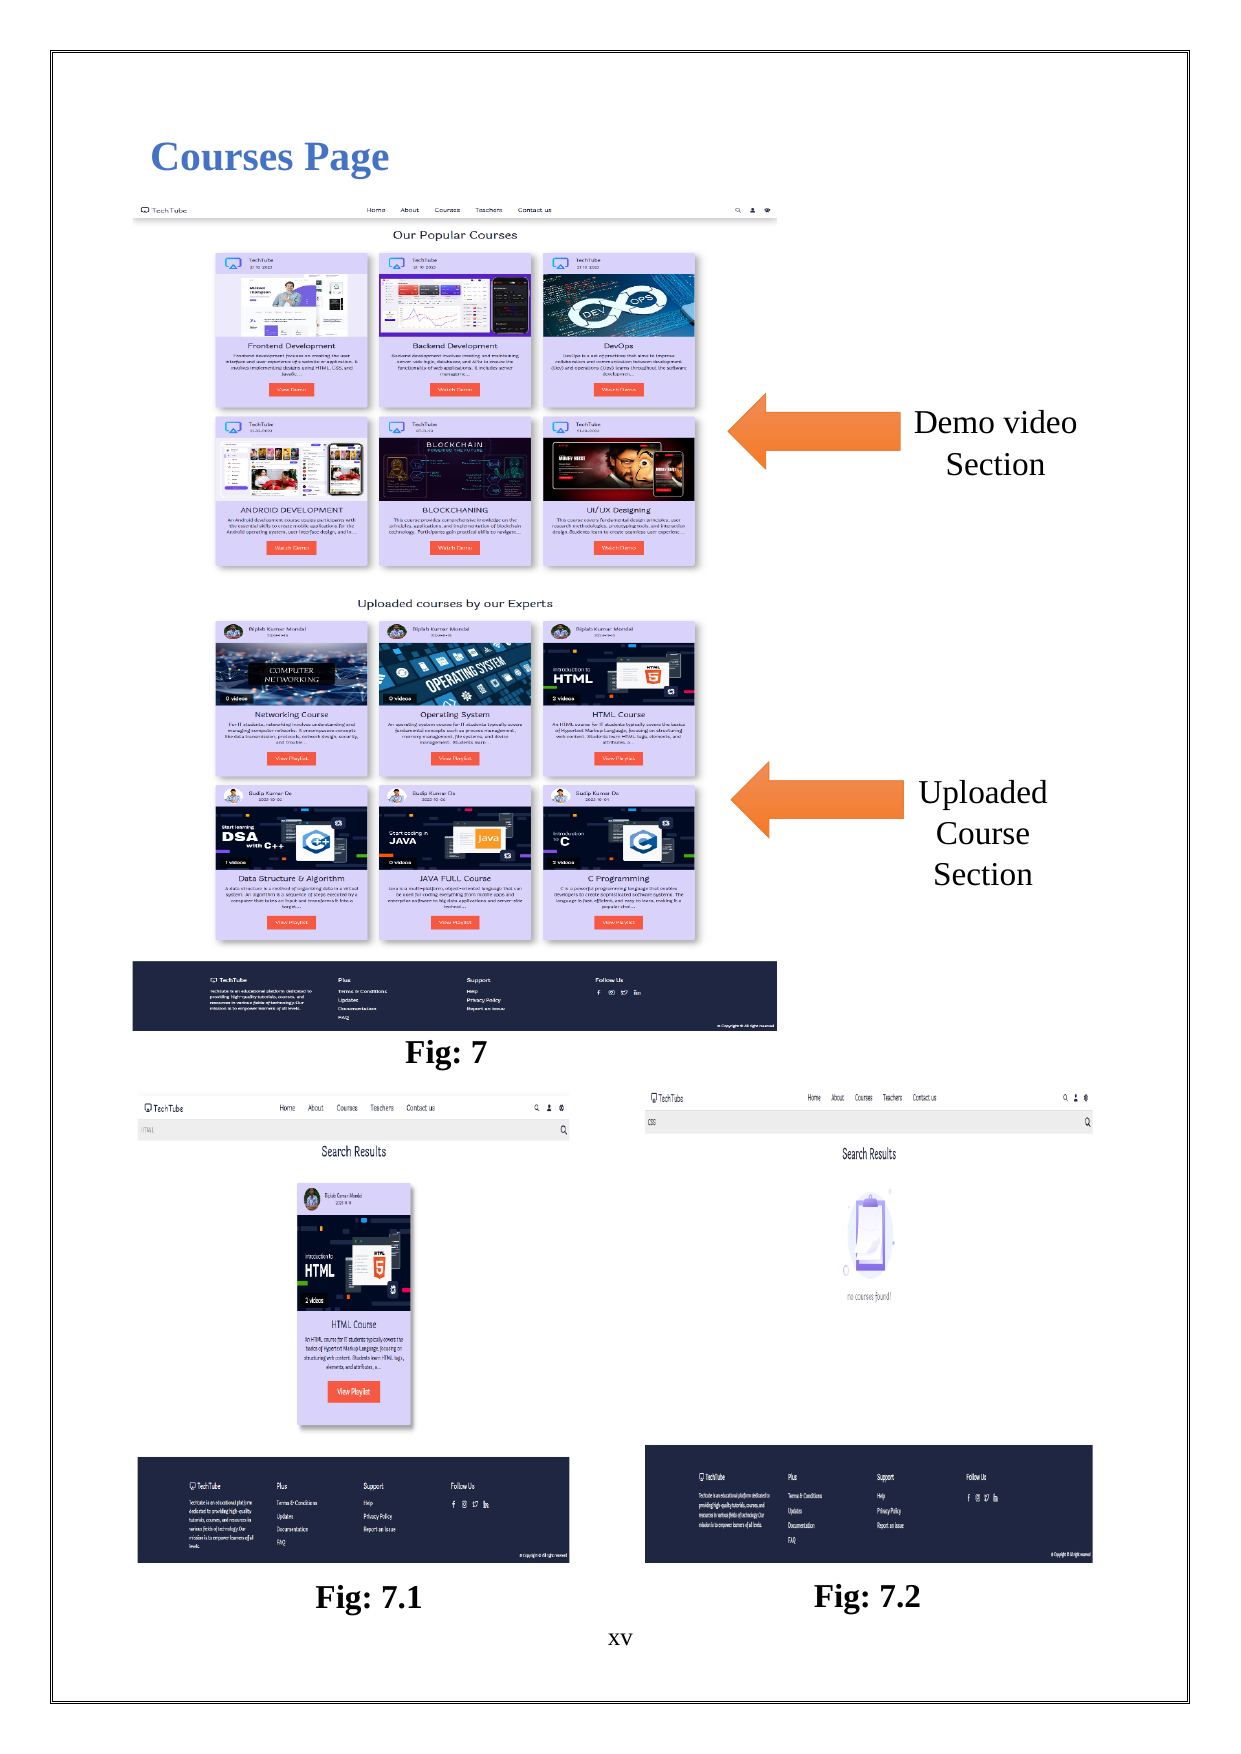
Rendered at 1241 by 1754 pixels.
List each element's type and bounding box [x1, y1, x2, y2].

picture [137, 1089, 570, 1563]
picture [132, 202, 777, 1031]
picture [645, 1084, 1093, 1563]
